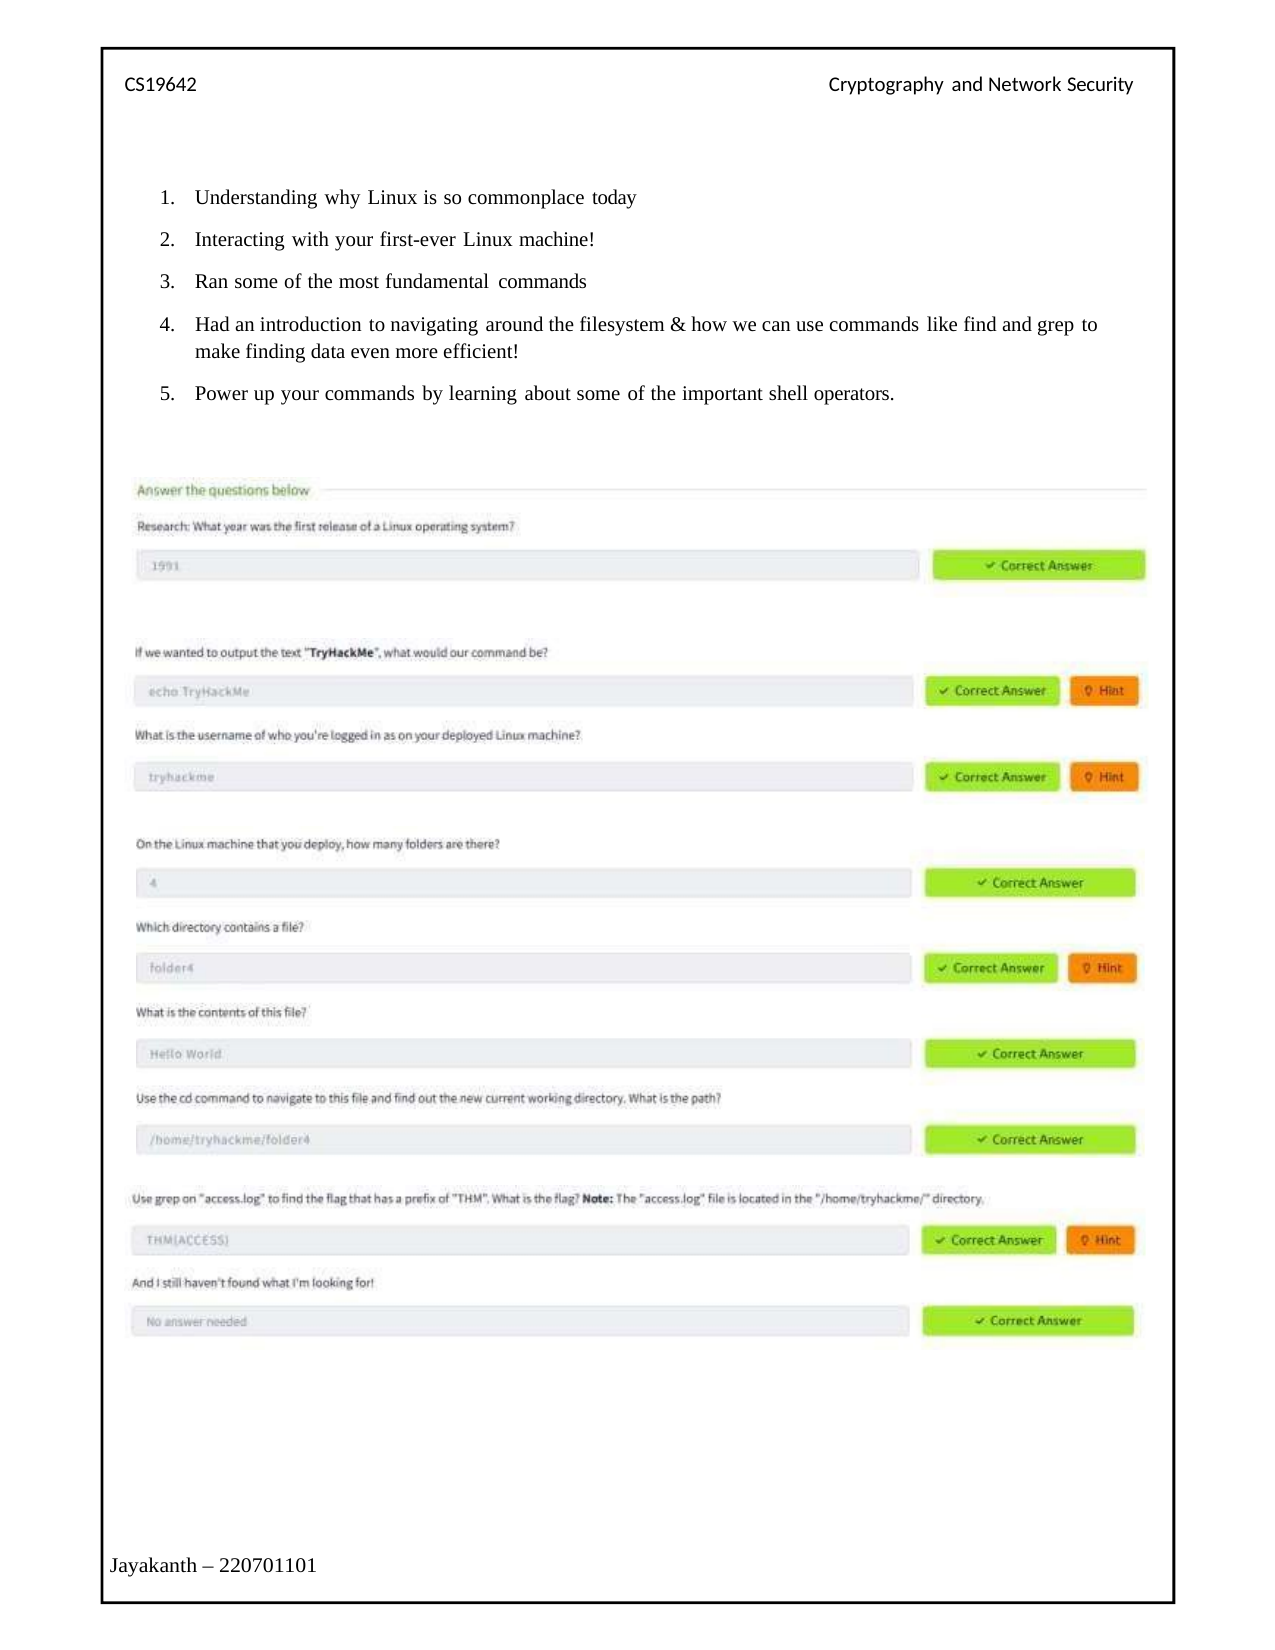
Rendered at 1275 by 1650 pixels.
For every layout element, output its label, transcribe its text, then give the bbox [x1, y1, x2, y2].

list Understanding why Linux is so commonplace today [159, 185, 1162, 209]
list Ran some of the most fundamental commands [159, 269, 1162, 293]
picture [124, 638, 1149, 805]
picture [136, 826, 1145, 1158]
picture [124, 1185, 1146, 1350]
picture [131, 477, 1153, 598]
list Had an introduction to navigating around the filesystem & how we can use commands like find and grep to make finding data even more efficient! [159, 312, 1115, 363]
list Power up your commands by learning about some of the important shell operators. [159, 381, 1162, 405]
list Interacting with your first-ever Linux machine! [159, 227, 1162, 251]
